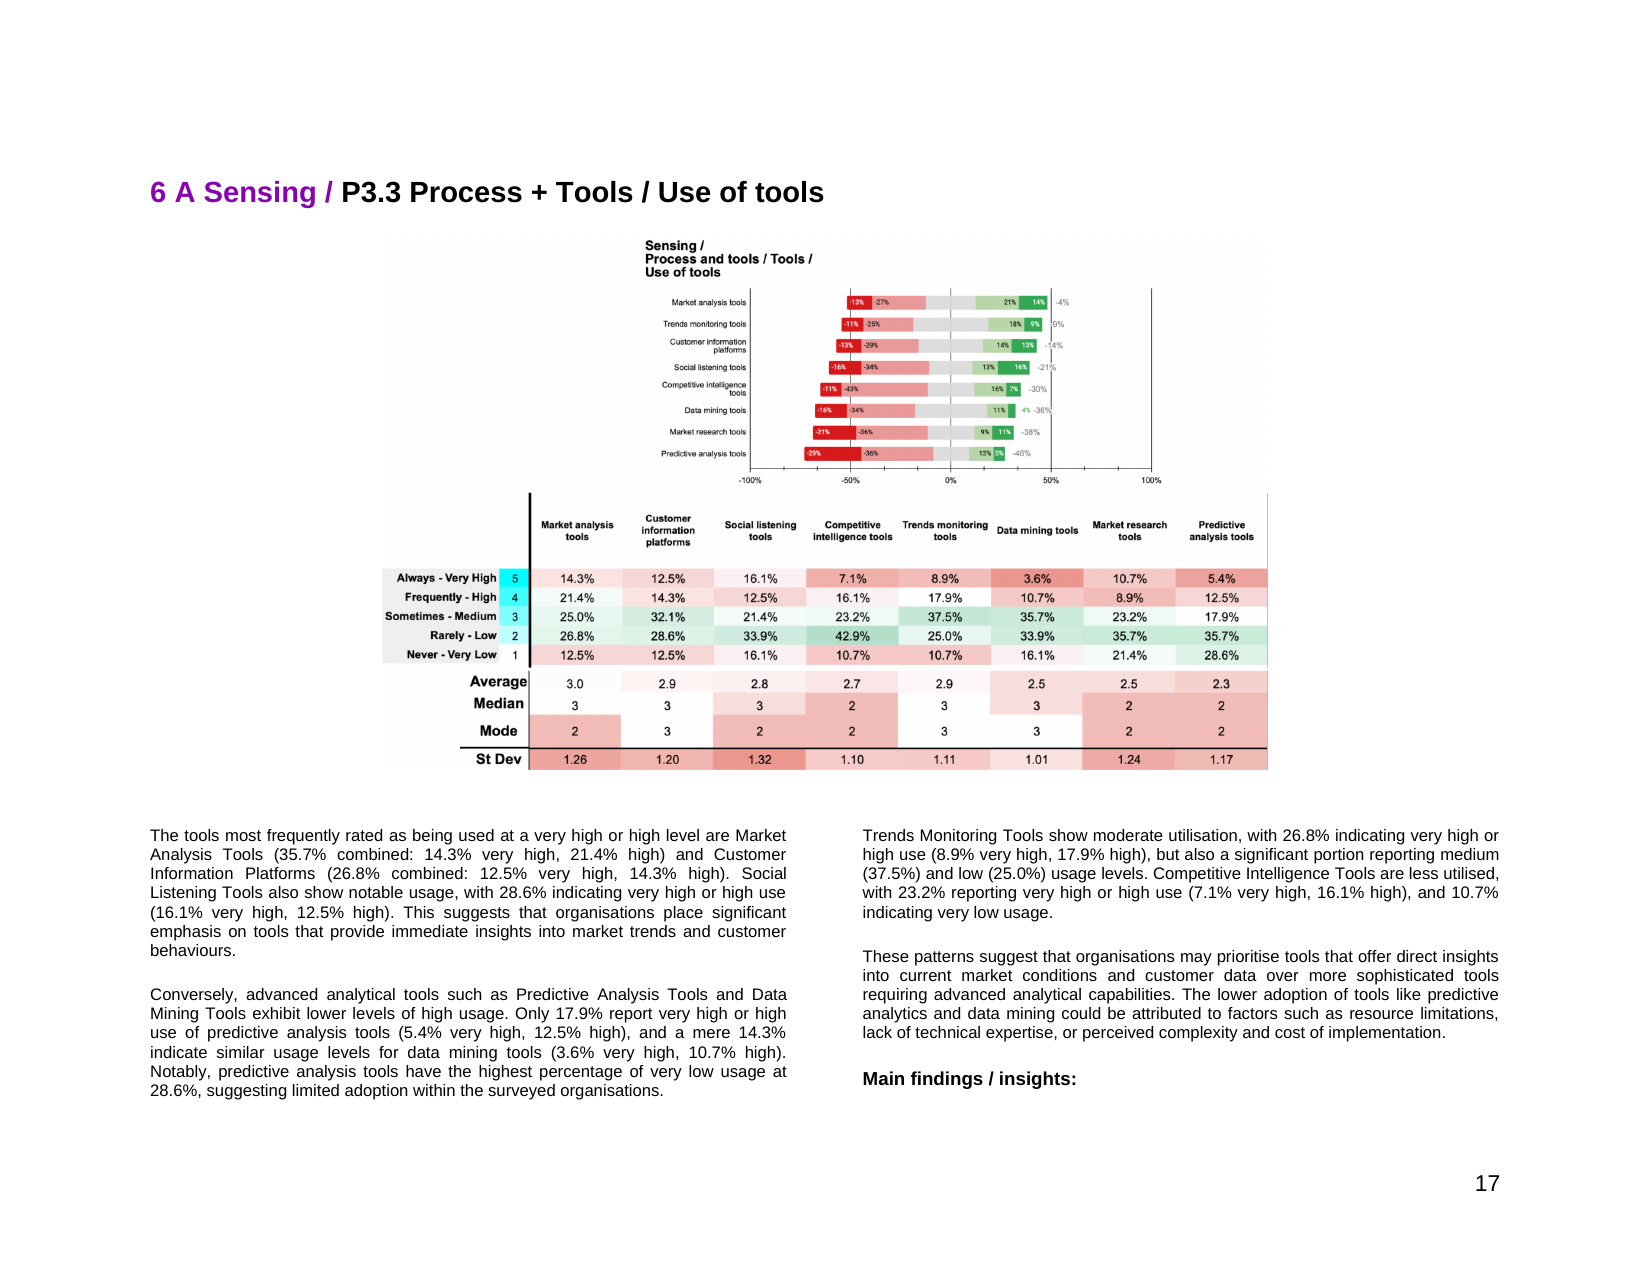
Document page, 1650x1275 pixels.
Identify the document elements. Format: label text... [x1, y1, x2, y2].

picture [382, 233, 1268, 770]
text Trends Monitoring Tools show moderate utilisation, with 26.8% indicating very high or high use (8.9% very high, 17.9% high), but also a significant portion reporting medium (37.5%) and low (25.0%) usage levels. Competitive Intelligence Tools are less utilised, with 23.2% reporting very high or high use (7.1% very high, 16.1% high), and 10.7% indicating very low usage. [862, 826, 1500, 922]
text Main findings / insights: [862, 1067, 1500, 1089]
text These patterns suggest that organisations may prioritise tools that offer direct insights into current market conditions and customer data over more sophisticated tools requiring advanced analytical capabilities. The lower adoption of tools like predictive analytics and data mining could be attributed to factors such as resource limitations, lack of technical expertise, or perceived complexity and cost of implementation. [862, 947, 1500, 1042]
subtitle 6 A Sensing / P3.3 Process + Tools / Use of tools [150, 175, 1500, 208]
text Conversely, advanced analytical tools such as Predictive Analysis Tools and Data Mining Tools exhibit lower levels of high usage. Only 17.9% report very high or high use of predictive analysis tools (5.4% very high, 12.5% high), and a mere 14.3% indicate similar usage levels for data mining tools (3.6% very high, 10.7% high). Notably, predictive analysis tools have the highest percentage of very low usage at 28.6%, suggesting limited adoption within the surveyed organisations. [150, 985, 787, 1100]
text The tools most frequently rated as being used at a very high or high level are Market Analysis Tools (35.7% combined: 14.3% very high, 21.4% high) and Customer Information Platforms (26.8% combined: 12.5% very high, 14.3% high). Social Listening Tools also show notable usage, with 28.6% indicating very high or high use (16.1% very high, 12.5% high). This suggests that organisations place significant emphasis on tools that provide immediate insights into market trends and customer behaviours. [150, 826, 787, 960]
